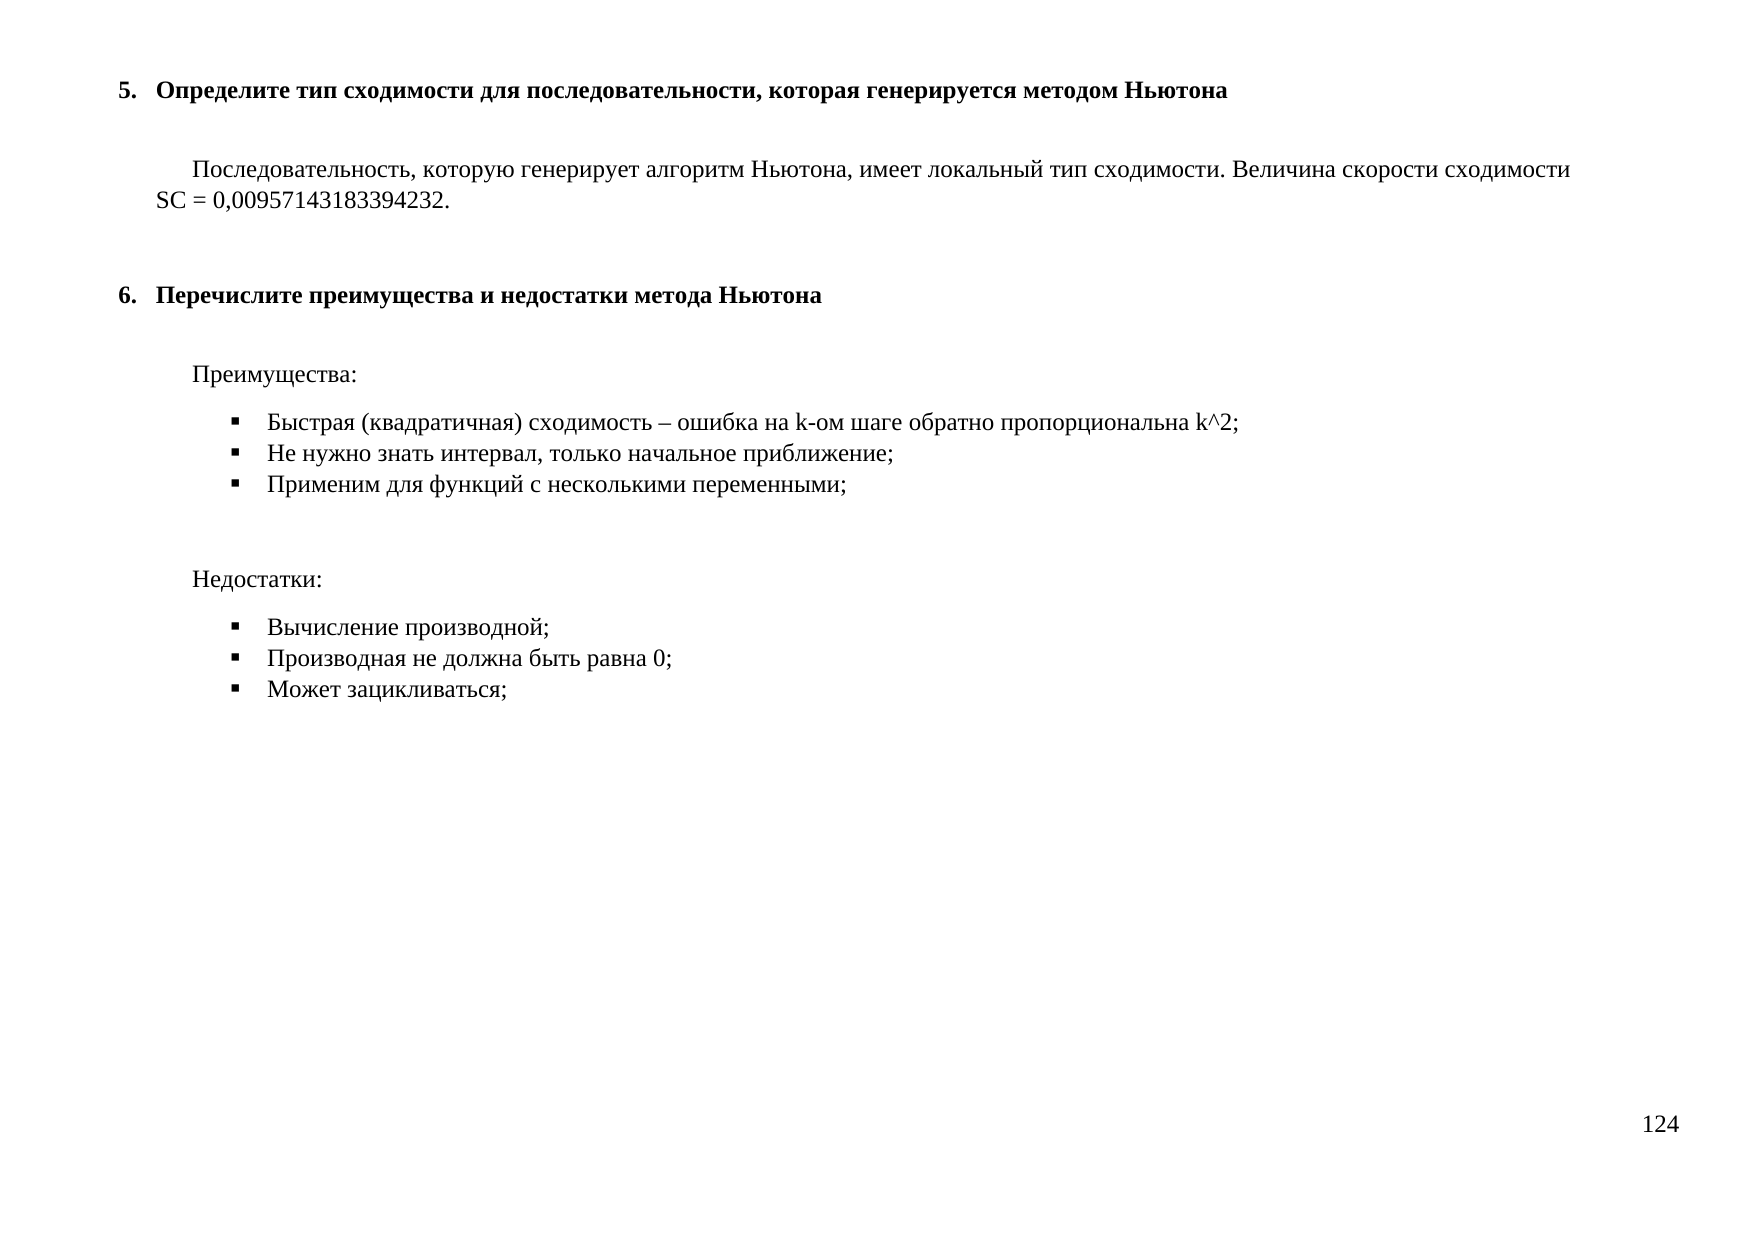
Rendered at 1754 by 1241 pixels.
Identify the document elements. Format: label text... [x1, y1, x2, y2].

list Производная не должна быть равна 0; [229, 643, 1679, 672]
list Применим для функций с несколькими переменными; [229, 469, 1679, 497]
subtitle Определите тип сходимости для последовательности, которая генерируется методом Ньютона [118, 75, 1679, 104]
list Быстрая (квадратичная) сходимость – ошибка на k-ом шаге обратно пропорциональна k^2; [229, 407, 1679, 435]
text Последовательность, которую генерирует алгоритм Ньютона, имеет локальный тип сходимости. Величина скорости сходимости SC = 0,00957143183394232. [156, 154, 1679, 213]
text Недостатки: [118, 564, 1679, 593]
text Преимущества: [118, 359, 1679, 388]
list Вычисление производной; [229, 612, 1679, 641]
list Может зацикливаться; [229, 674, 1679, 703]
subtitle Перечислите преимущества и недостатки метода Ньютона [118, 280, 1679, 309]
list Не нужно знать интервал, только начальное приближение; [229, 438, 1679, 466]
